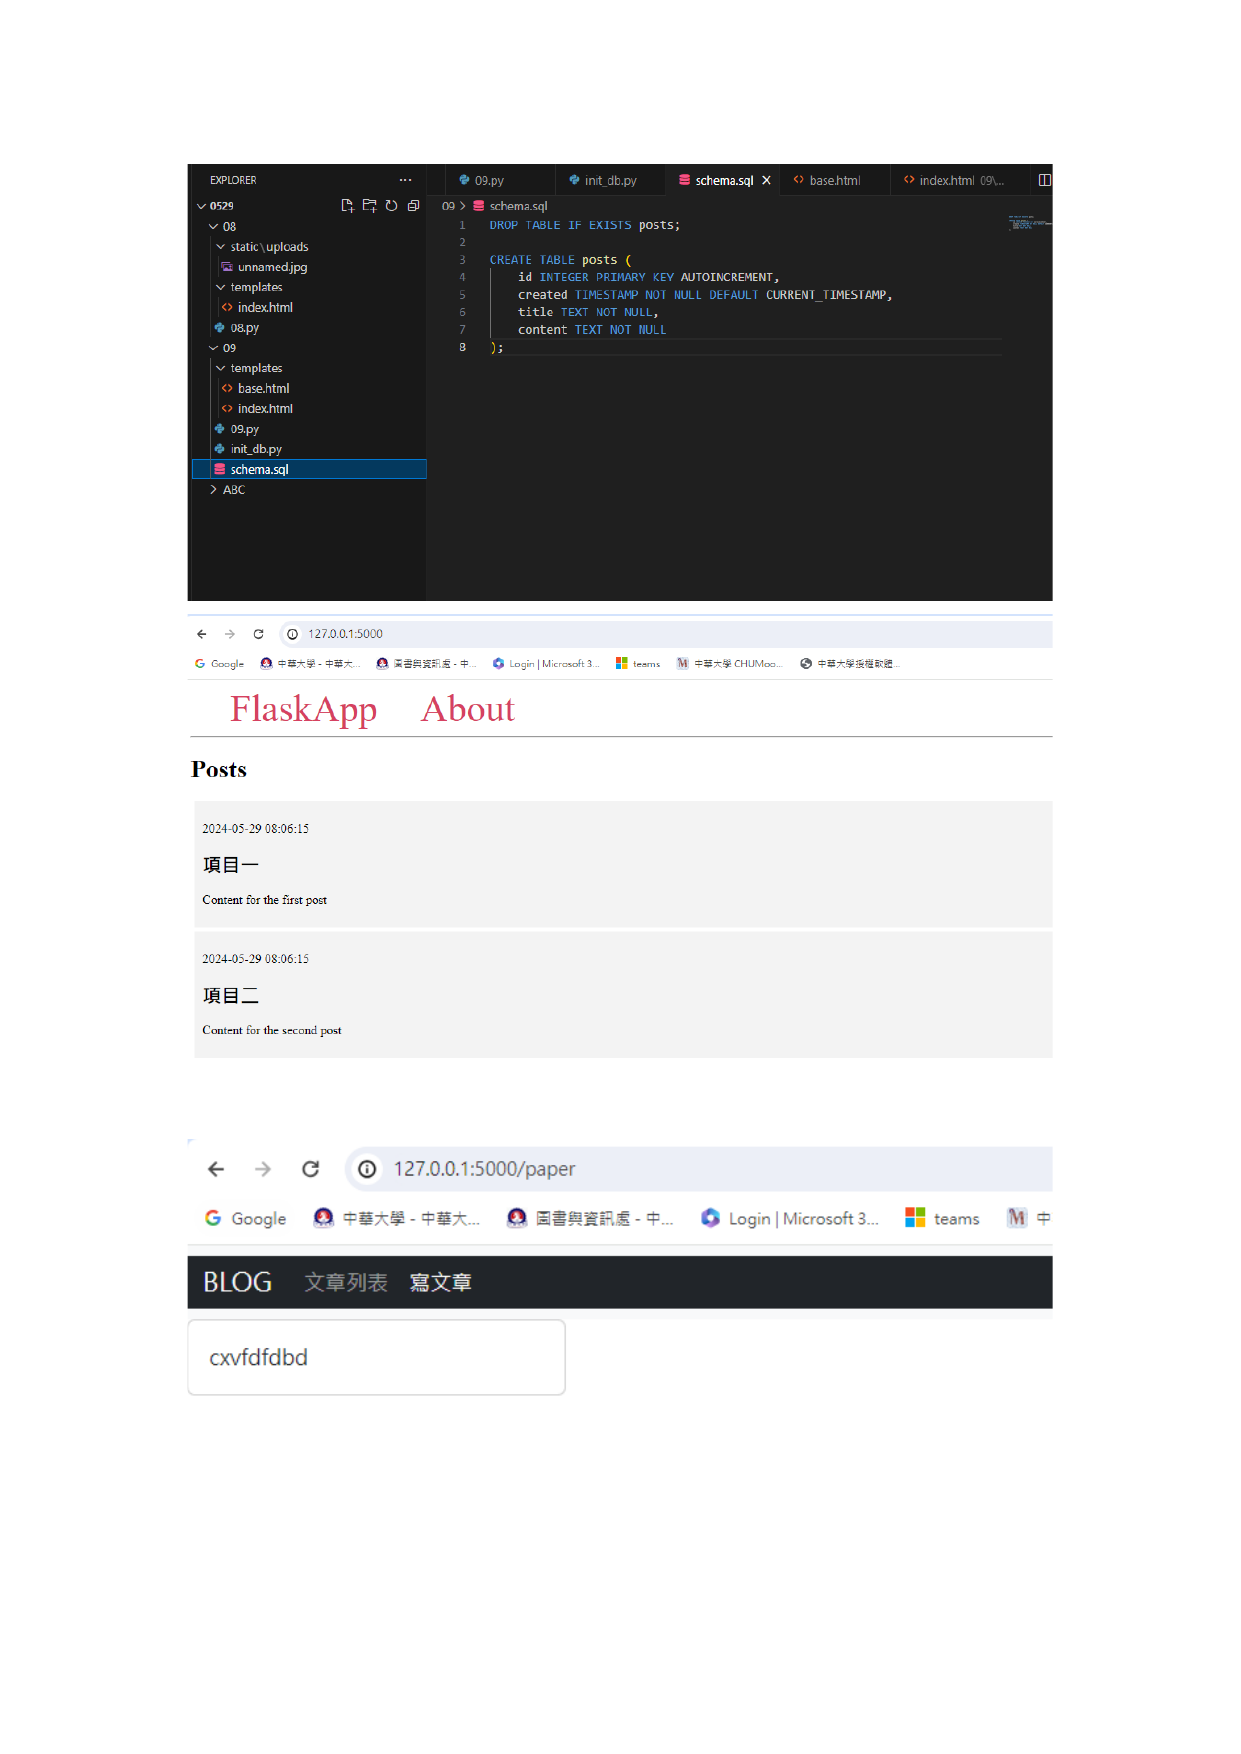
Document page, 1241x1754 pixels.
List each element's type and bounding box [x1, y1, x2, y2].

picture [187, 1139, 1053, 1551]
picture [187, 164, 1053, 601]
picture [187, 614, 1053, 1109]
